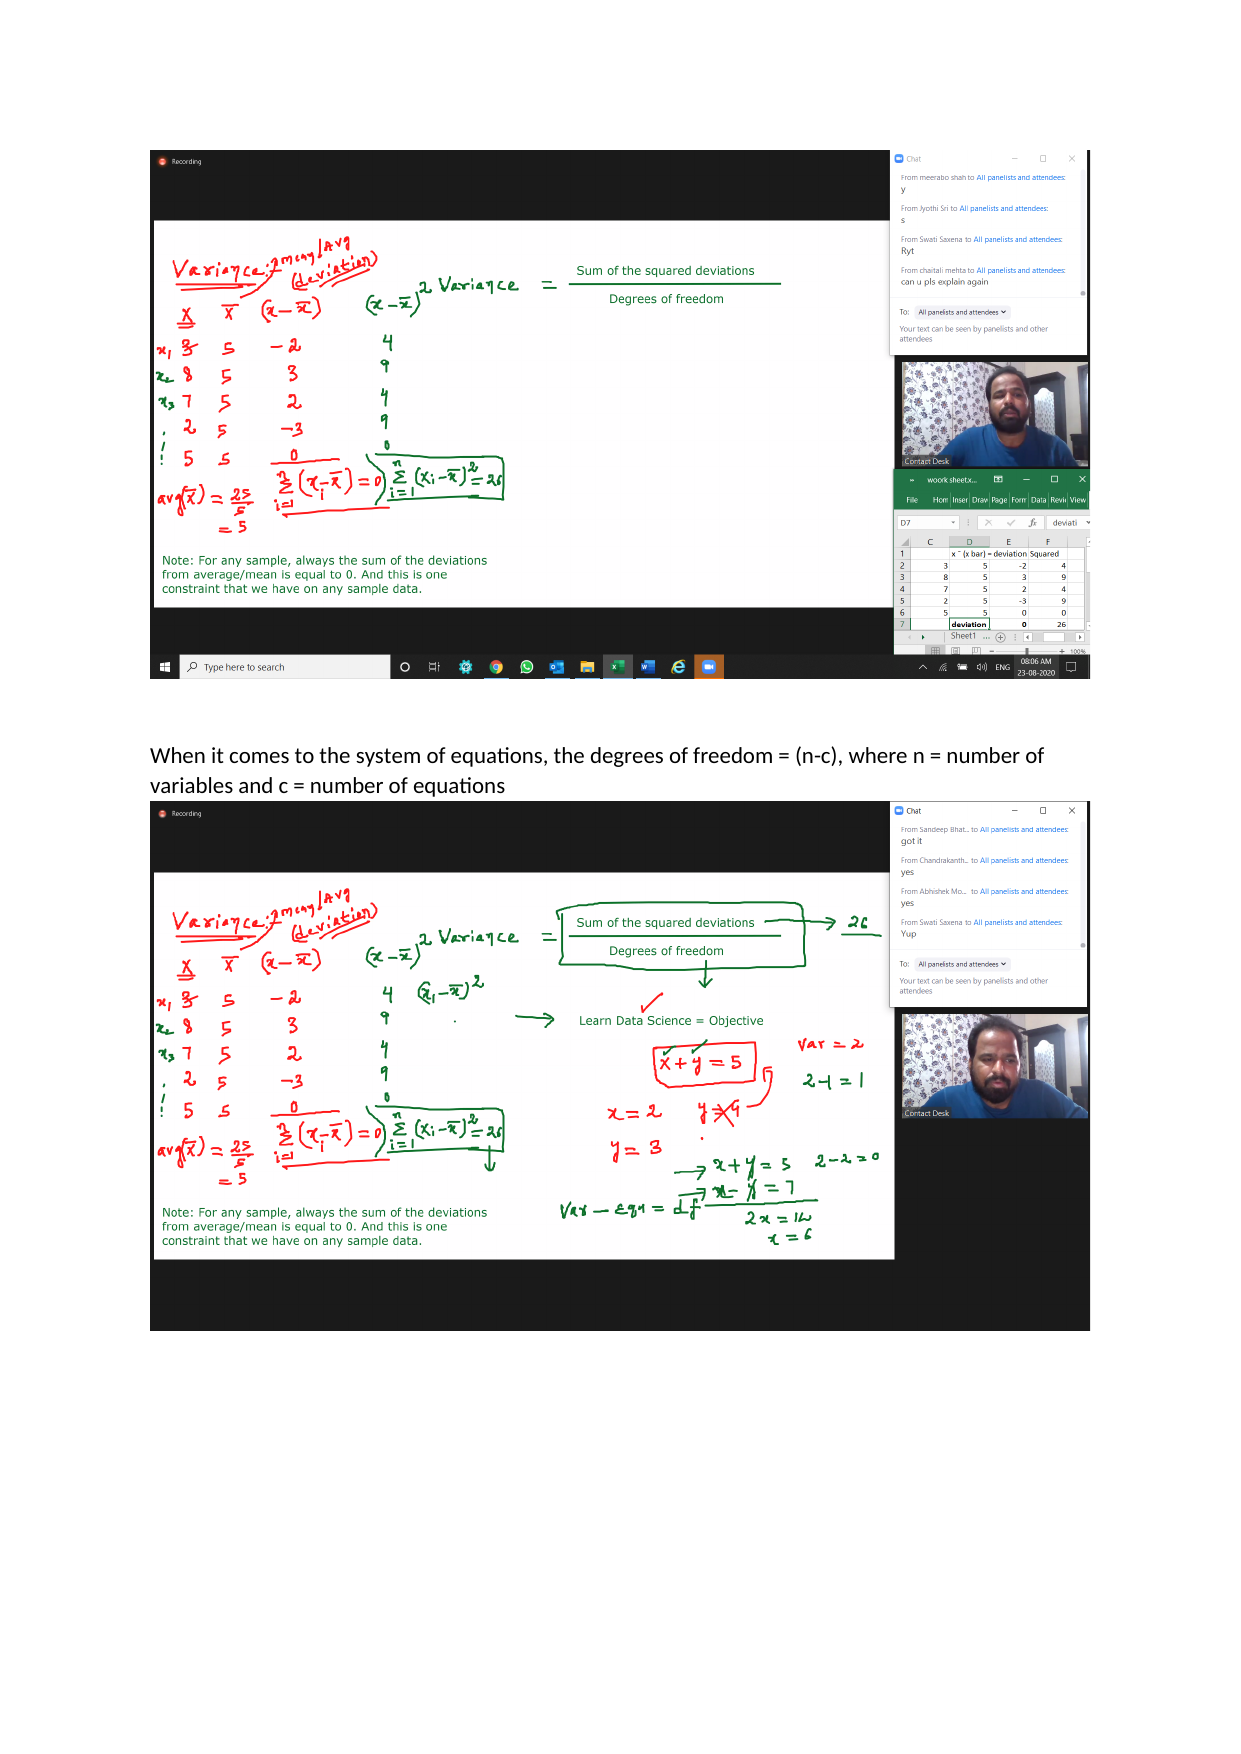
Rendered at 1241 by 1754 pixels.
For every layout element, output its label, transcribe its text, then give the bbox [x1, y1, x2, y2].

picture [150, 801, 1091, 1331]
text When it comes to the system of equations, the degrees of freedom = (n-c), where n = number of variables and c = number of equations [150, 741, 1090, 800]
picture [150, 150, 1091, 679]
